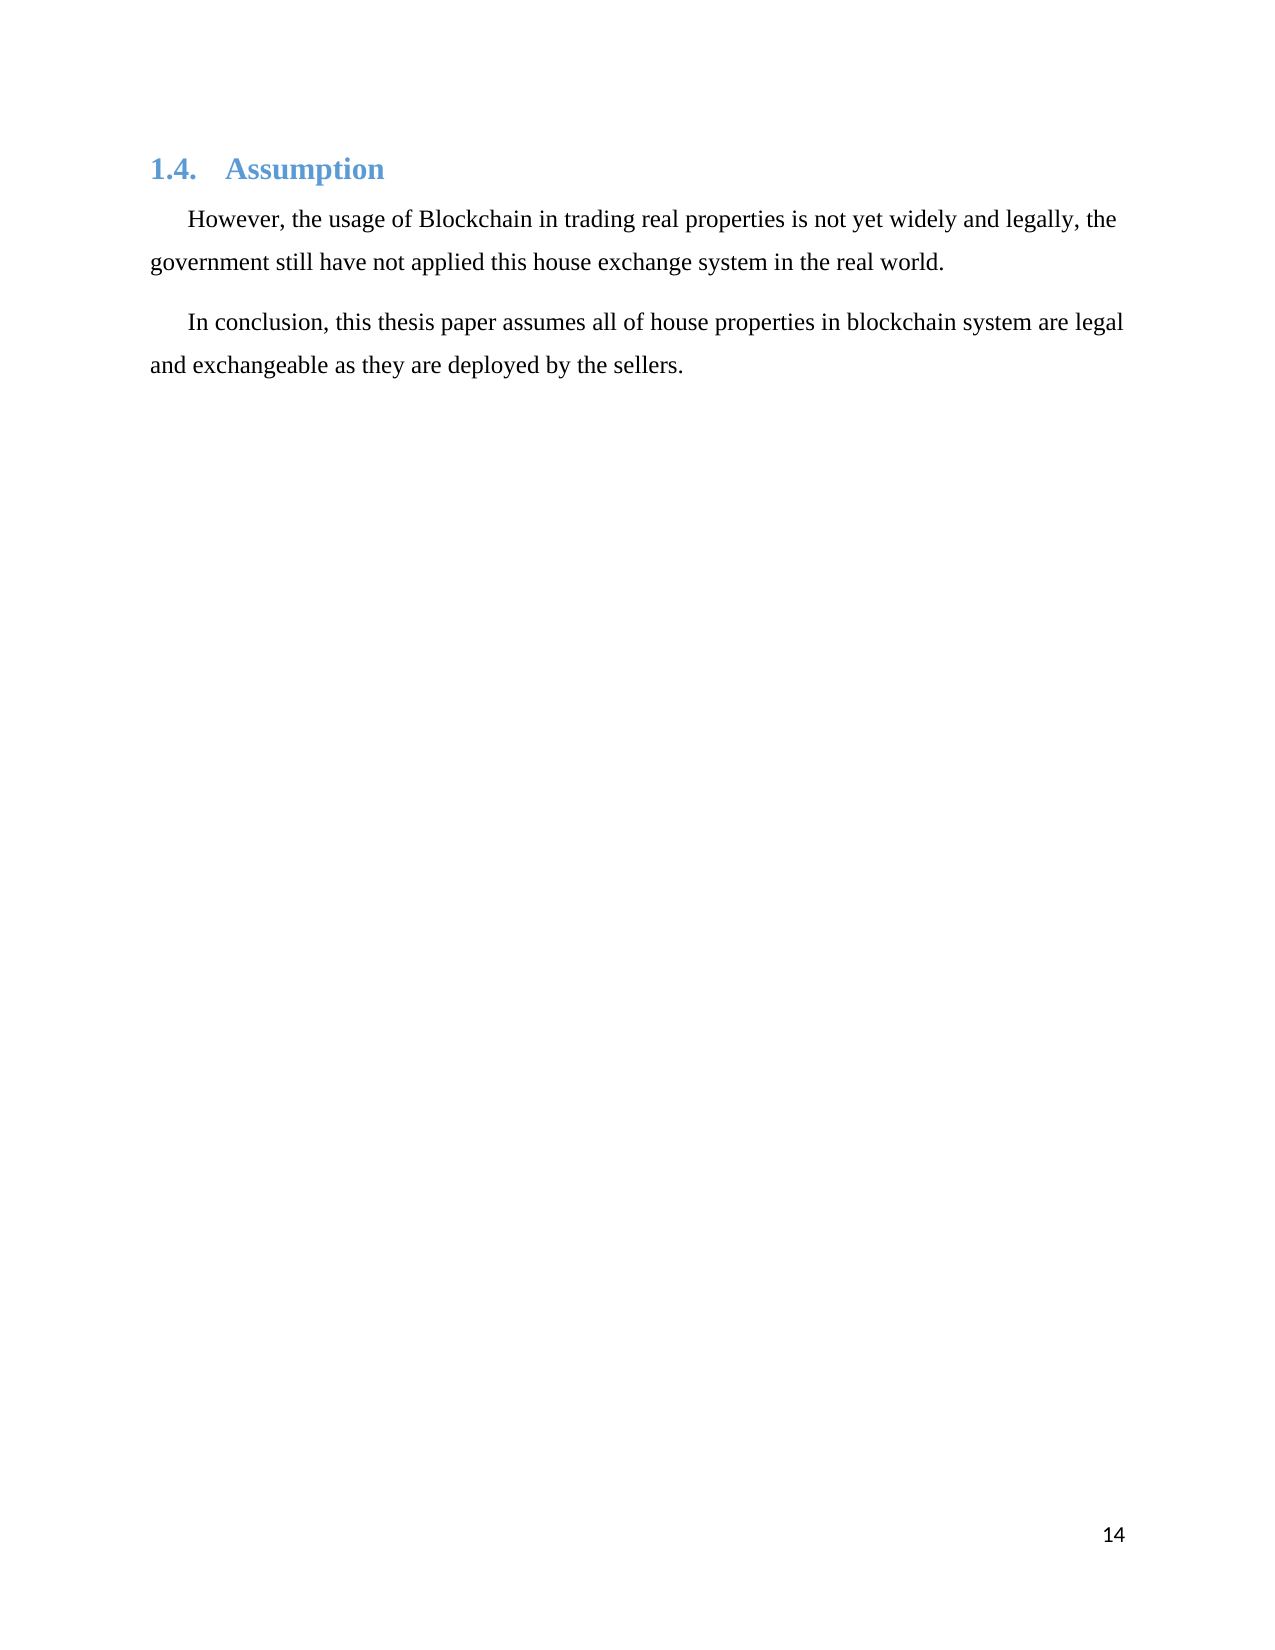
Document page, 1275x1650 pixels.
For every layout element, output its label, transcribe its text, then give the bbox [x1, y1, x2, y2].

text However, the usage of Blockchain in trading real properties is not yet widely and legally, the government still have not applied this house exchange system in the real world. [150, 204, 1125, 276]
subtitle Assumption [150, 150, 1125, 186]
text In conclusion, this thesis paper assumes all of house properties in blockchain system are legal and exchangeable as they are deployed by the sellers. [150, 307, 1125, 379]
